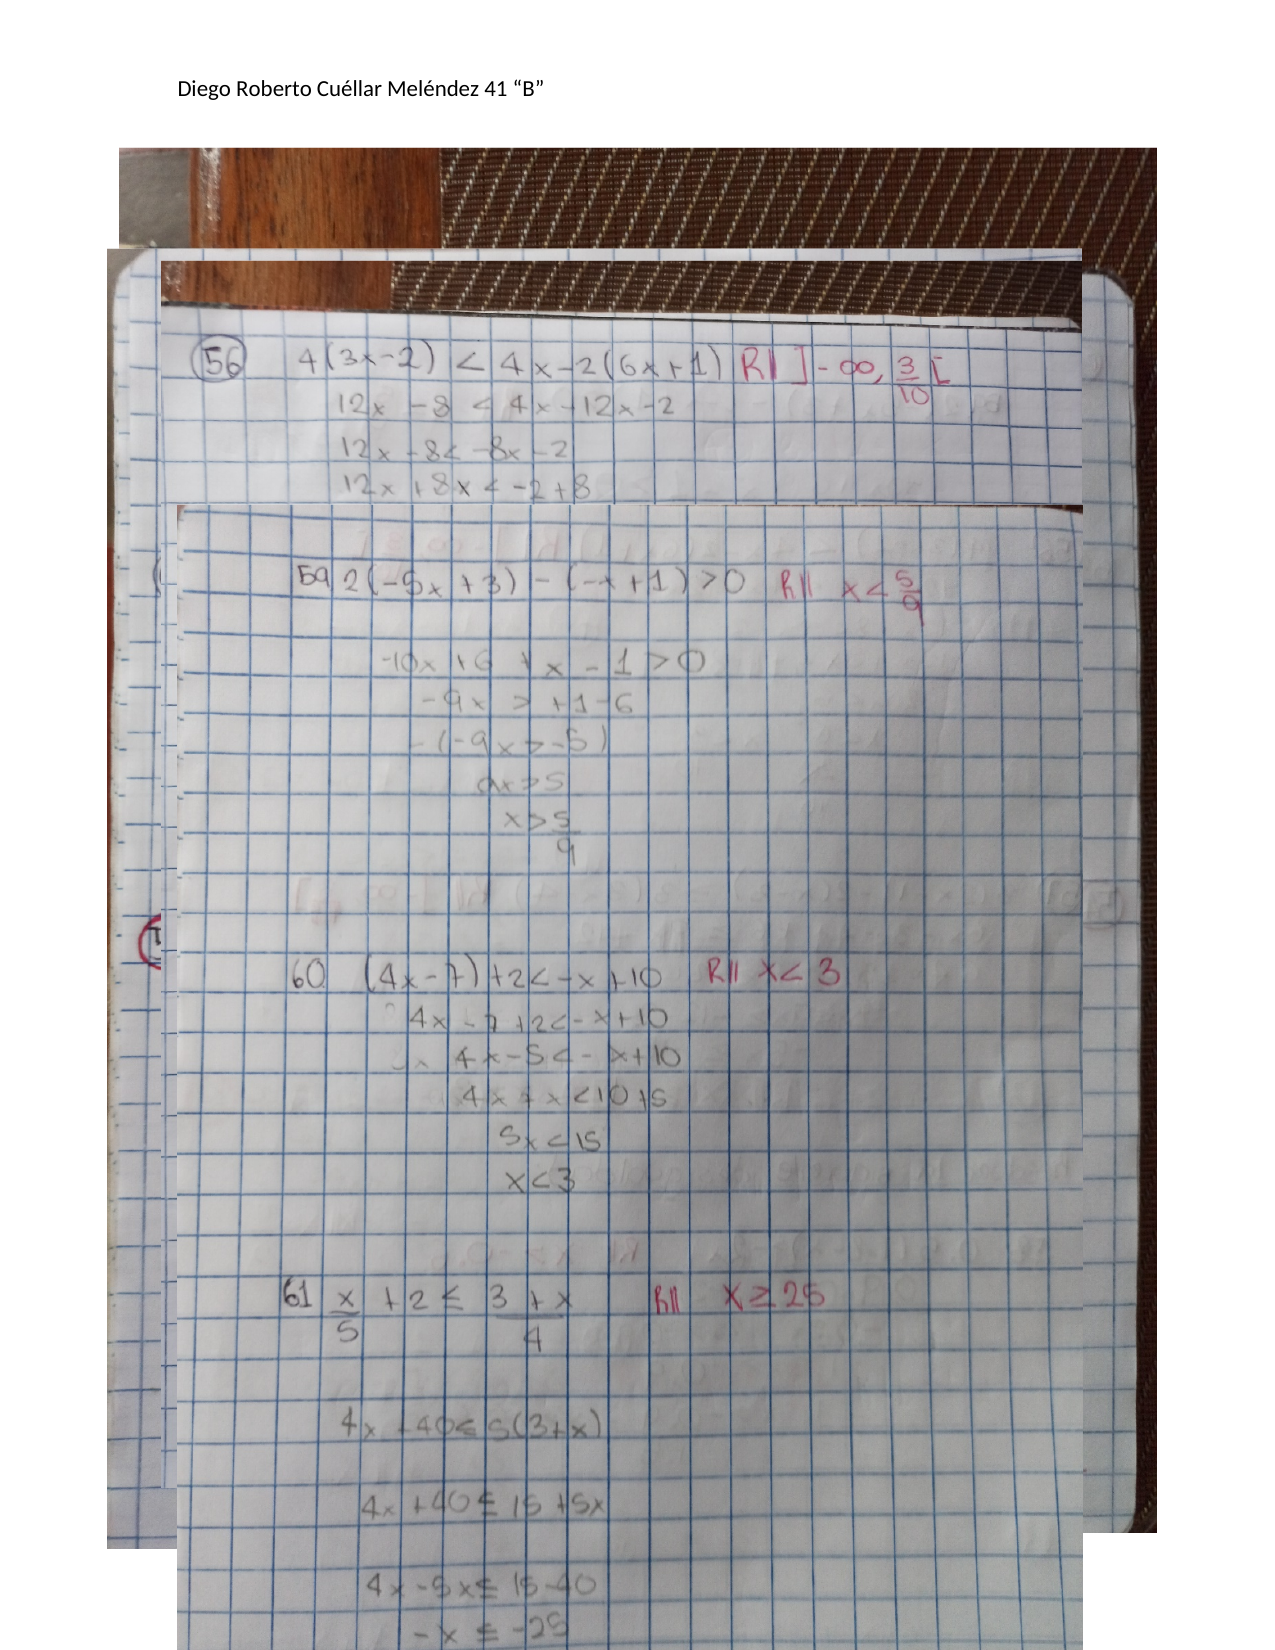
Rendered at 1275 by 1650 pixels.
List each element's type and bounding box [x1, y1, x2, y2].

picture [108, 149, 1157, 1650]
